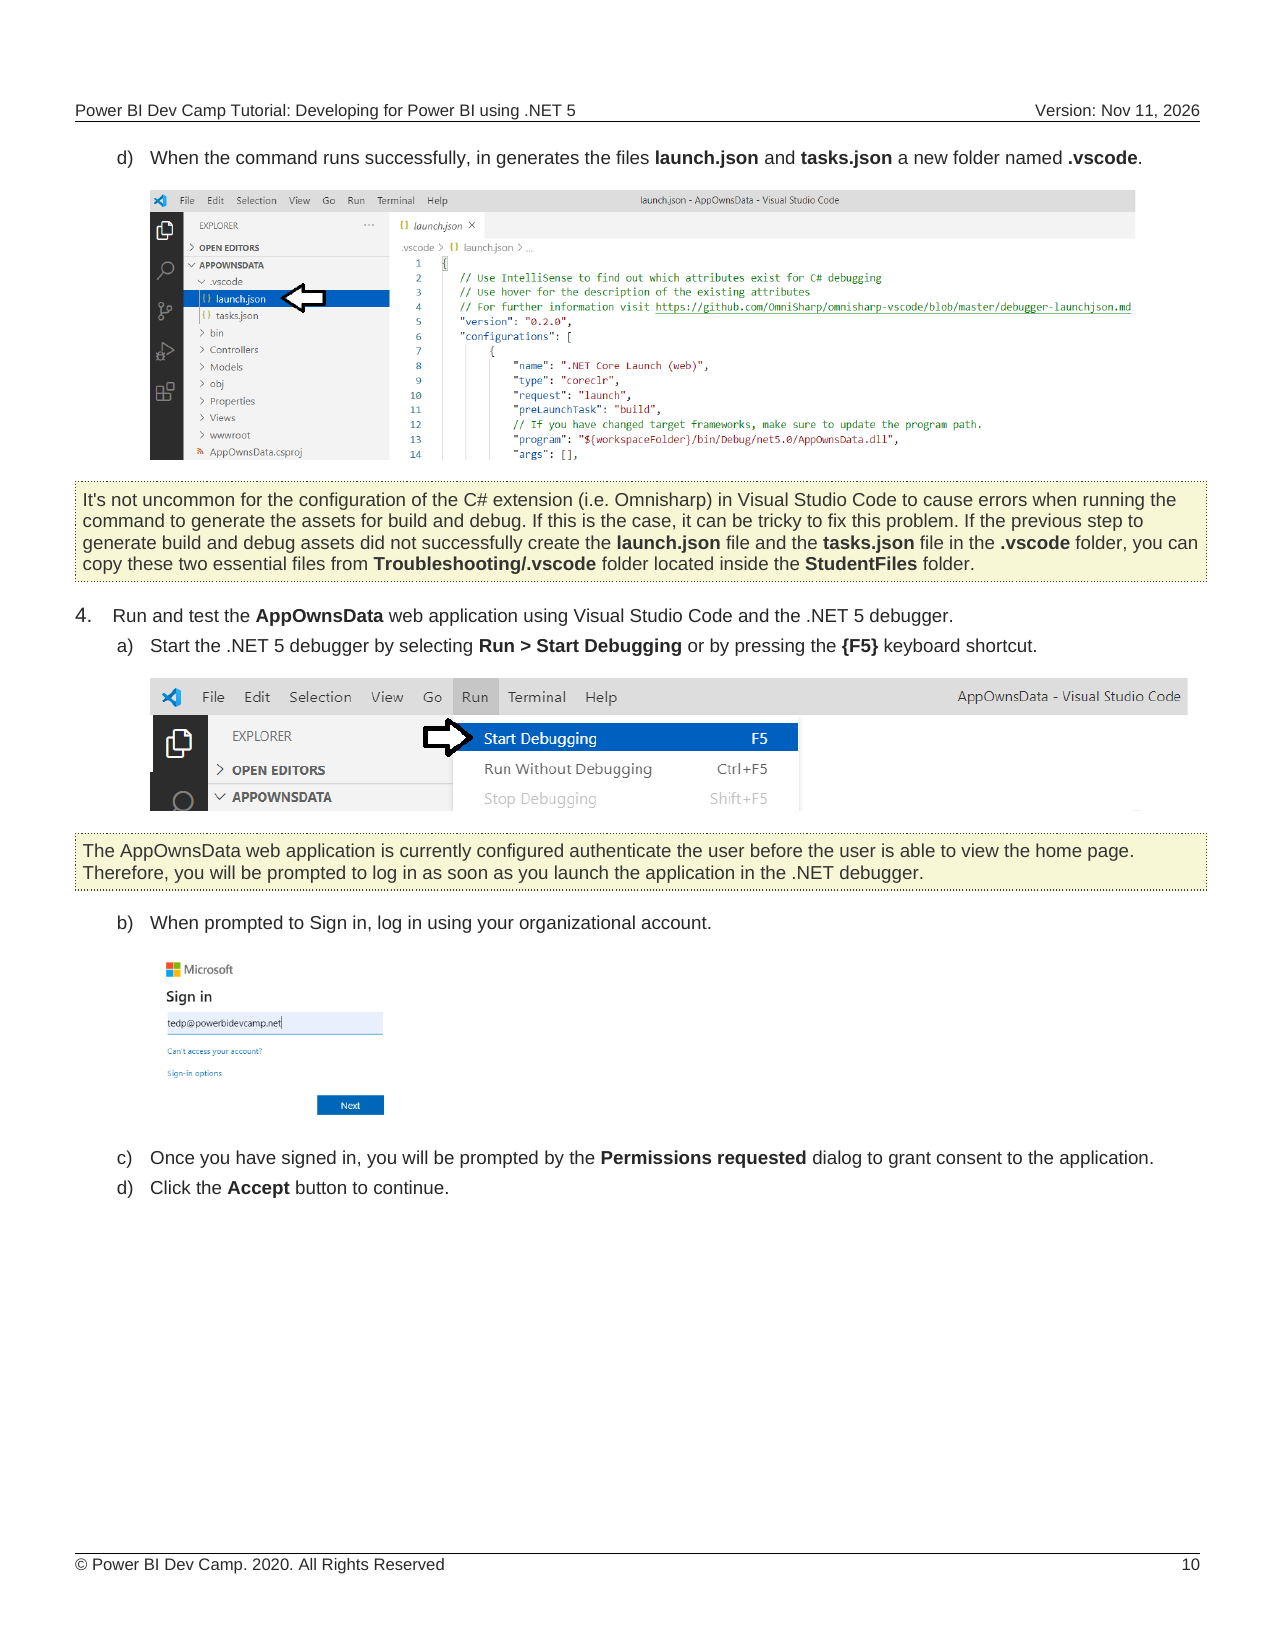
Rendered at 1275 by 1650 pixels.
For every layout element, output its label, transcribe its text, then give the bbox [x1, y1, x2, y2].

picture [150, 678, 1188, 811]
text When prompted to Sign in, log in using your organizational account. [117, 911, 1200, 933]
text When the command runs successfully, in generates the files launch.json and tasks.json a new folder named .vscode. [117, 147, 1200, 168]
picture [150, 190, 1136, 460]
text The AppOwnsData web application is currently configured authenticate the user before the user is able to view the home page. Therefore, you will be prompted to log in as soon as you launch the application in the .NET debugger. [75, 833, 1207, 891]
text It's not uncommon for the configuration of the C# extension (i.e. Omnisharp) in Visual Studio Code to cause errors when running the command to generate the assets for build and debug. If this is the case, it can be tricky to fix this problem. If the previous step to generate build and debug assets did not successfully create the launch.json file and the tasks.json file in the .vscode folder, you can copy these two essential files from Troubleshooting/.vscode folder located inside the StudentFiles folder. [75, 481, 1207, 582]
picture [150, 955, 395, 1125]
text Once you have signed in, you will be prompted by the Permissions requested dialog to grant consent to the application. [117, 1147, 1200, 1168]
text Run and test the AppOwnsData web application using Visual Studio Code and the .NET 5 debugger. [75, 603, 1200, 627]
text Click the Accept button to continue. [117, 1177, 1200, 1198]
text Start the .NET 5 debugger by selecting Run > Start Debugging or by pressing the {F5} keyboard shortcut. [117, 635, 1200, 657]
